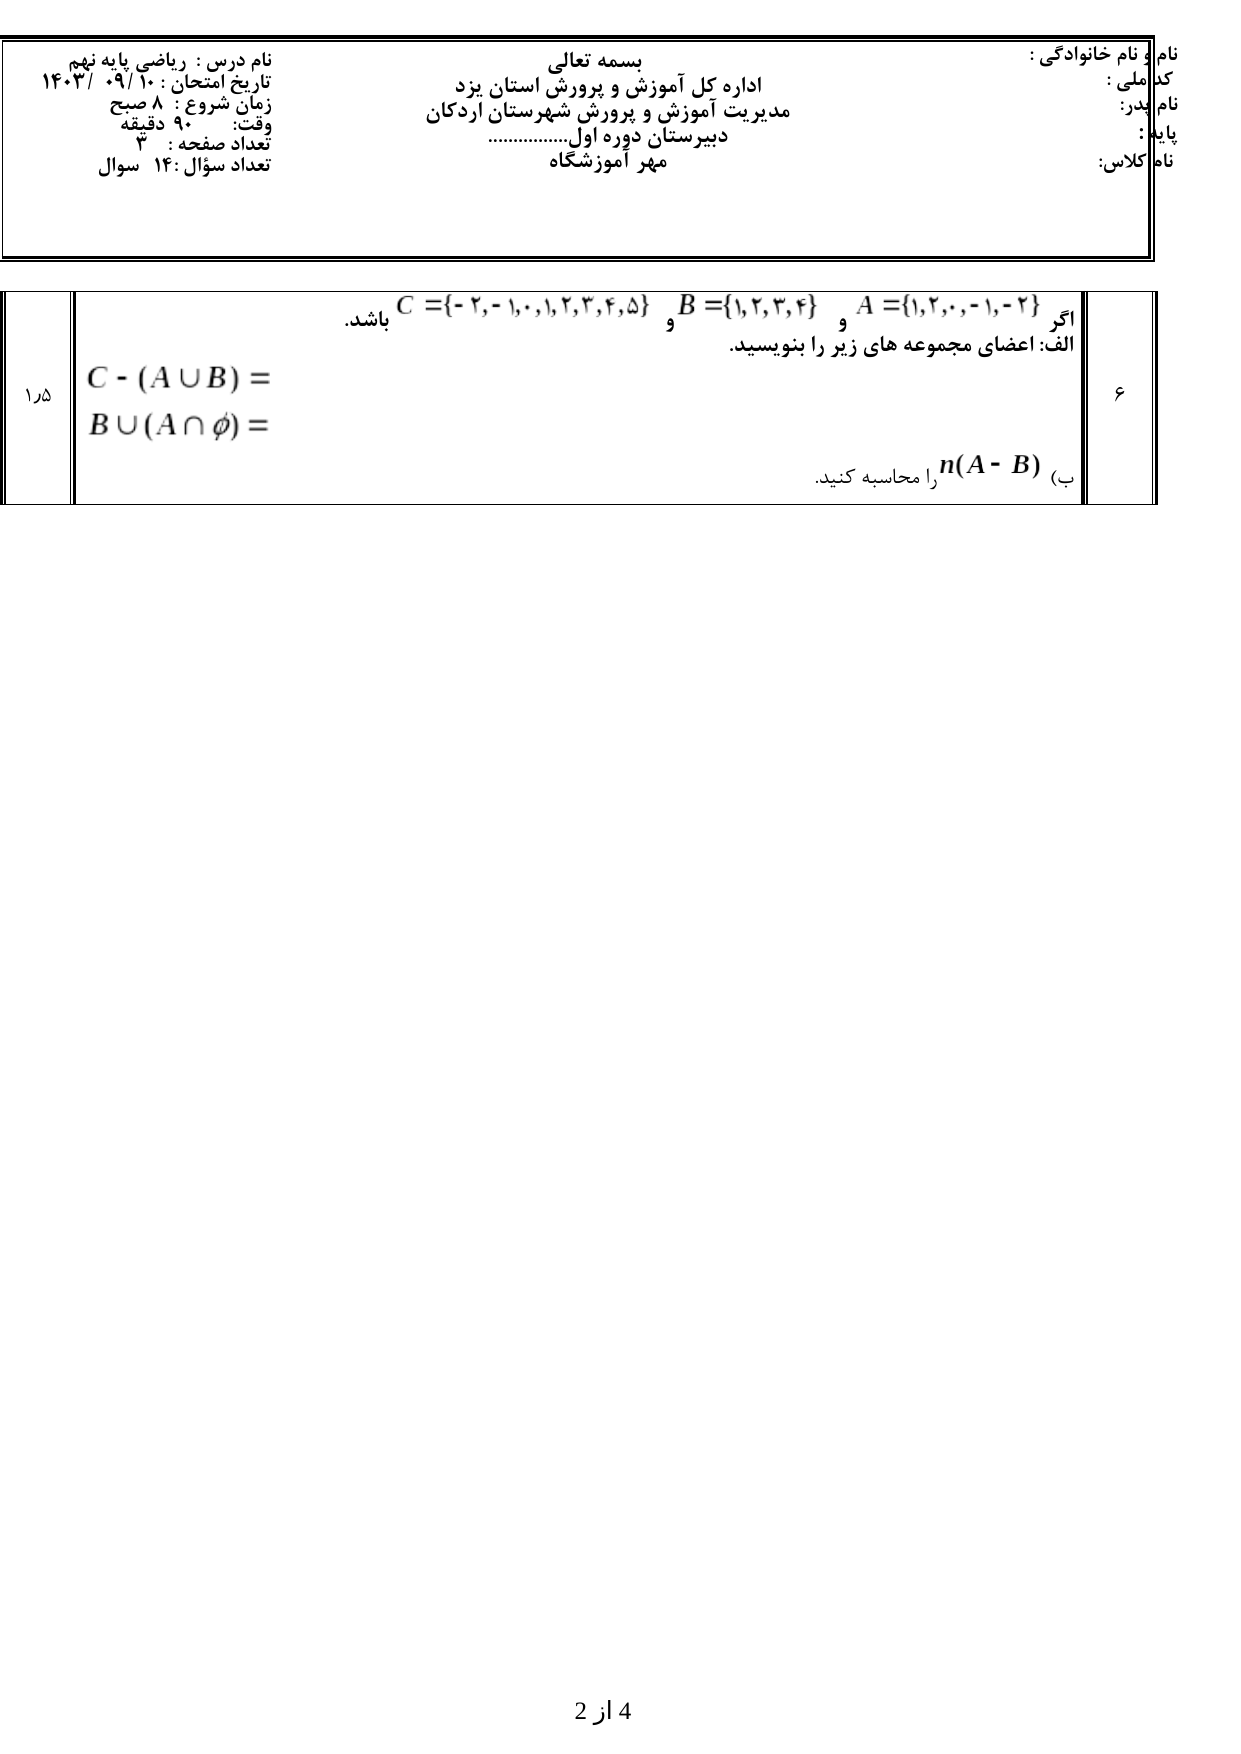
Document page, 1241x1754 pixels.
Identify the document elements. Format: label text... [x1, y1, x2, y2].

table_cell ۶ [1088, 292, 1152, 504]
table_cell اگر و و باشد. الف: اعضای مجموعه های زیر را بنویسید. ب) را محاسبه کنید. [76, 292, 1081, 504]
table_cell ۱٫۵ [6, 292, 70, 504]
